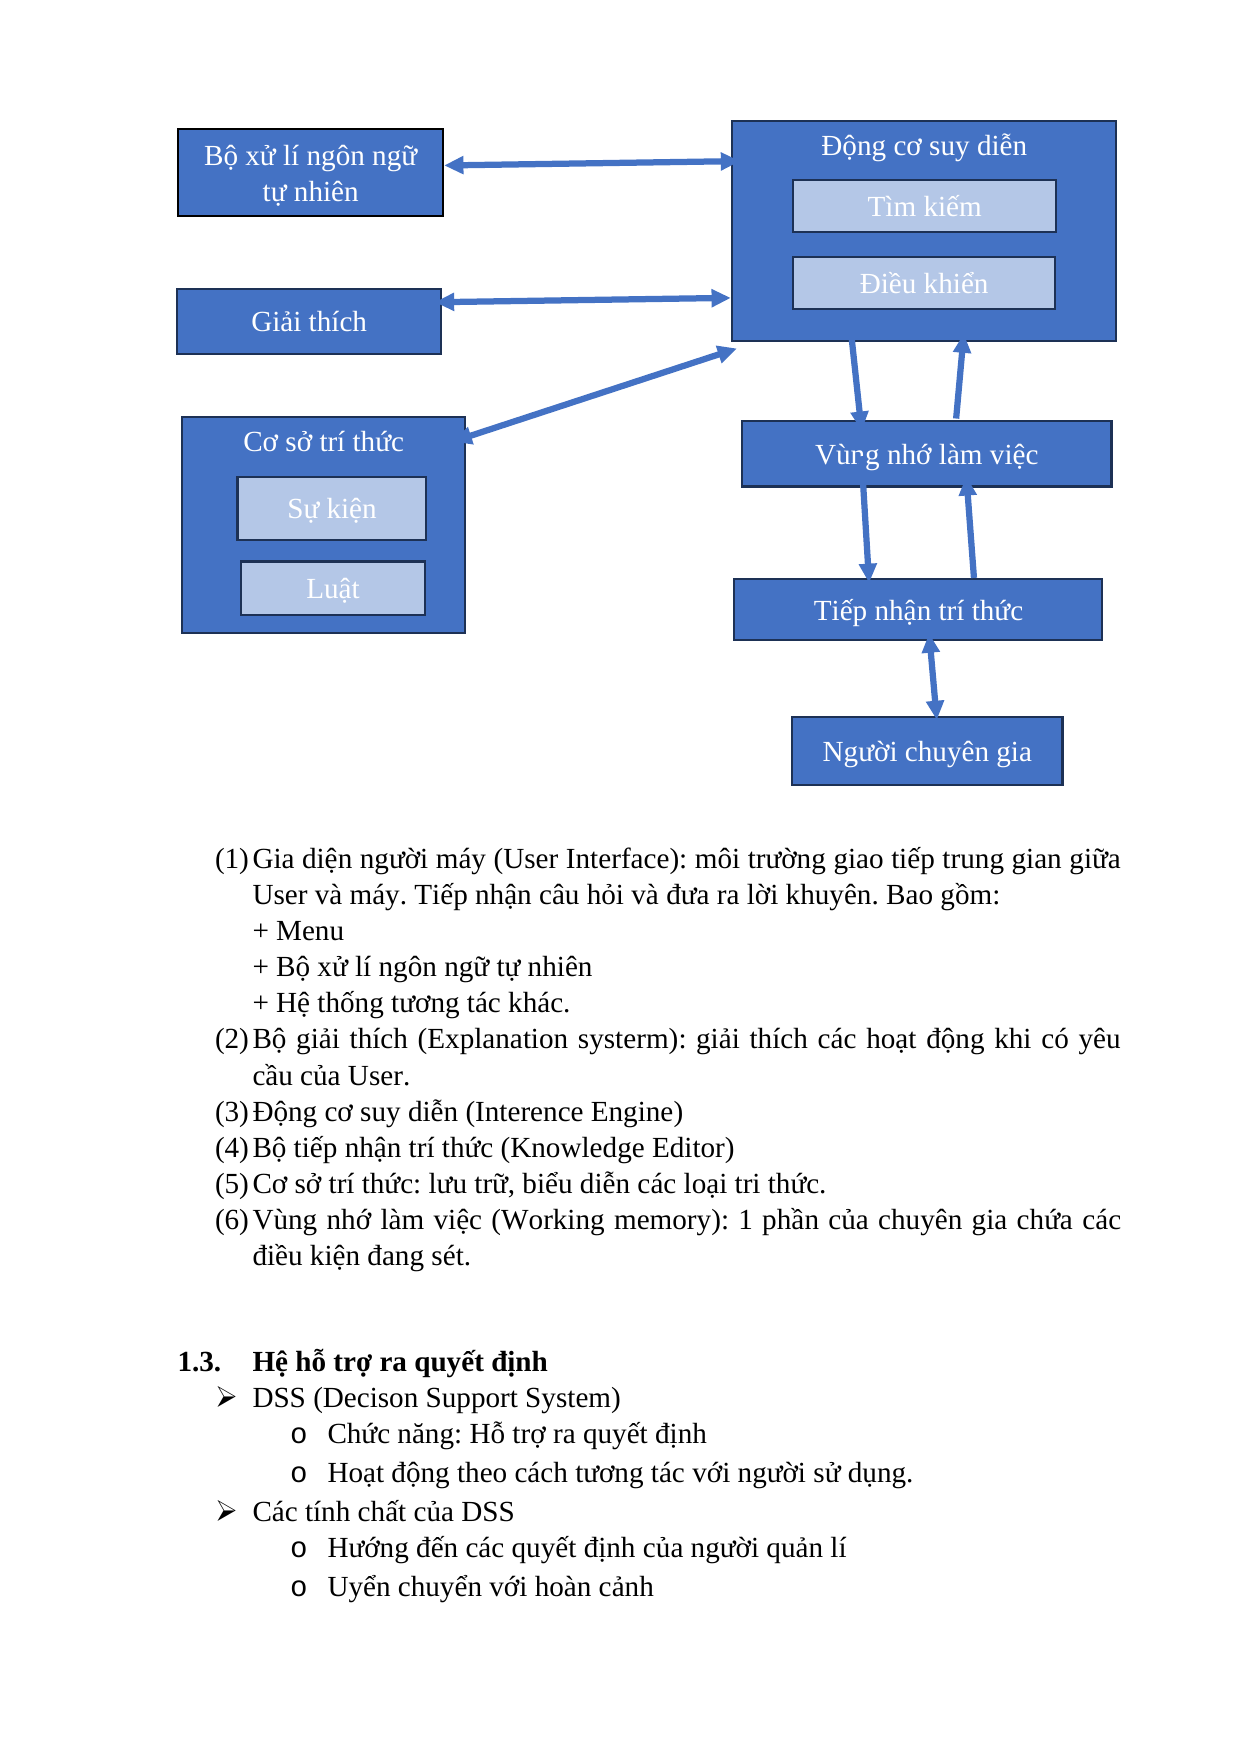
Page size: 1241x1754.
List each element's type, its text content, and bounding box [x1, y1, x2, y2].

list Vùng nhớ làm việc (Working memory): 1 phần của chuyên gia chứa các điều kiện đang sét. [215, 1202, 1122, 1272]
list Cơ sở trí thức: lưu trữ, biểu diễn các loại tri thức. [215, 1166, 1122, 1200]
list + Bộ xử lí ngôn ngữ tự nhiên [252, 949, 1122, 983]
list Hướng đến các quyết định của người quản lí [290, 1530, 1122, 1566]
list Các tính chất của DSS [215, 1494, 1122, 1528]
list Uyển chuyển với hoàn cảnh [290, 1569, 1122, 1605]
list Chức năng: Hỗ trợ ra quyết định [290, 1416, 1122, 1452]
list Bộ giải thích (Explanation systerm): giải thích các hoạt động khi có yêu cầu của User. [215, 1022, 1122, 1091]
list Bộ tiếp nhận trí thức (Knowledge Editor) [215, 1130, 1122, 1163]
list + Hệ thống tương tác khác. [252, 985, 1122, 1019]
list Gia diện người máy (User Interface): môi trường giao tiếp trung gian giữa User và máy. Tiếp nhận câu hỏi và đưa ra lời khuyên. Bao gồm: [215, 841, 1122, 911]
list Động cơ suy diễn (Interence Engine) [215, 1094, 1122, 1127]
list Hoạt động theo cách tương tác với người sử dụng. [290, 1455, 1122, 1491]
list DSS (Decison Support System) [215, 1380, 1122, 1414]
list + Menu [252, 913, 1122, 947]
subtitle Hệ hỗ trợ ra quyết định [177, 1344, 1122, 1378]
